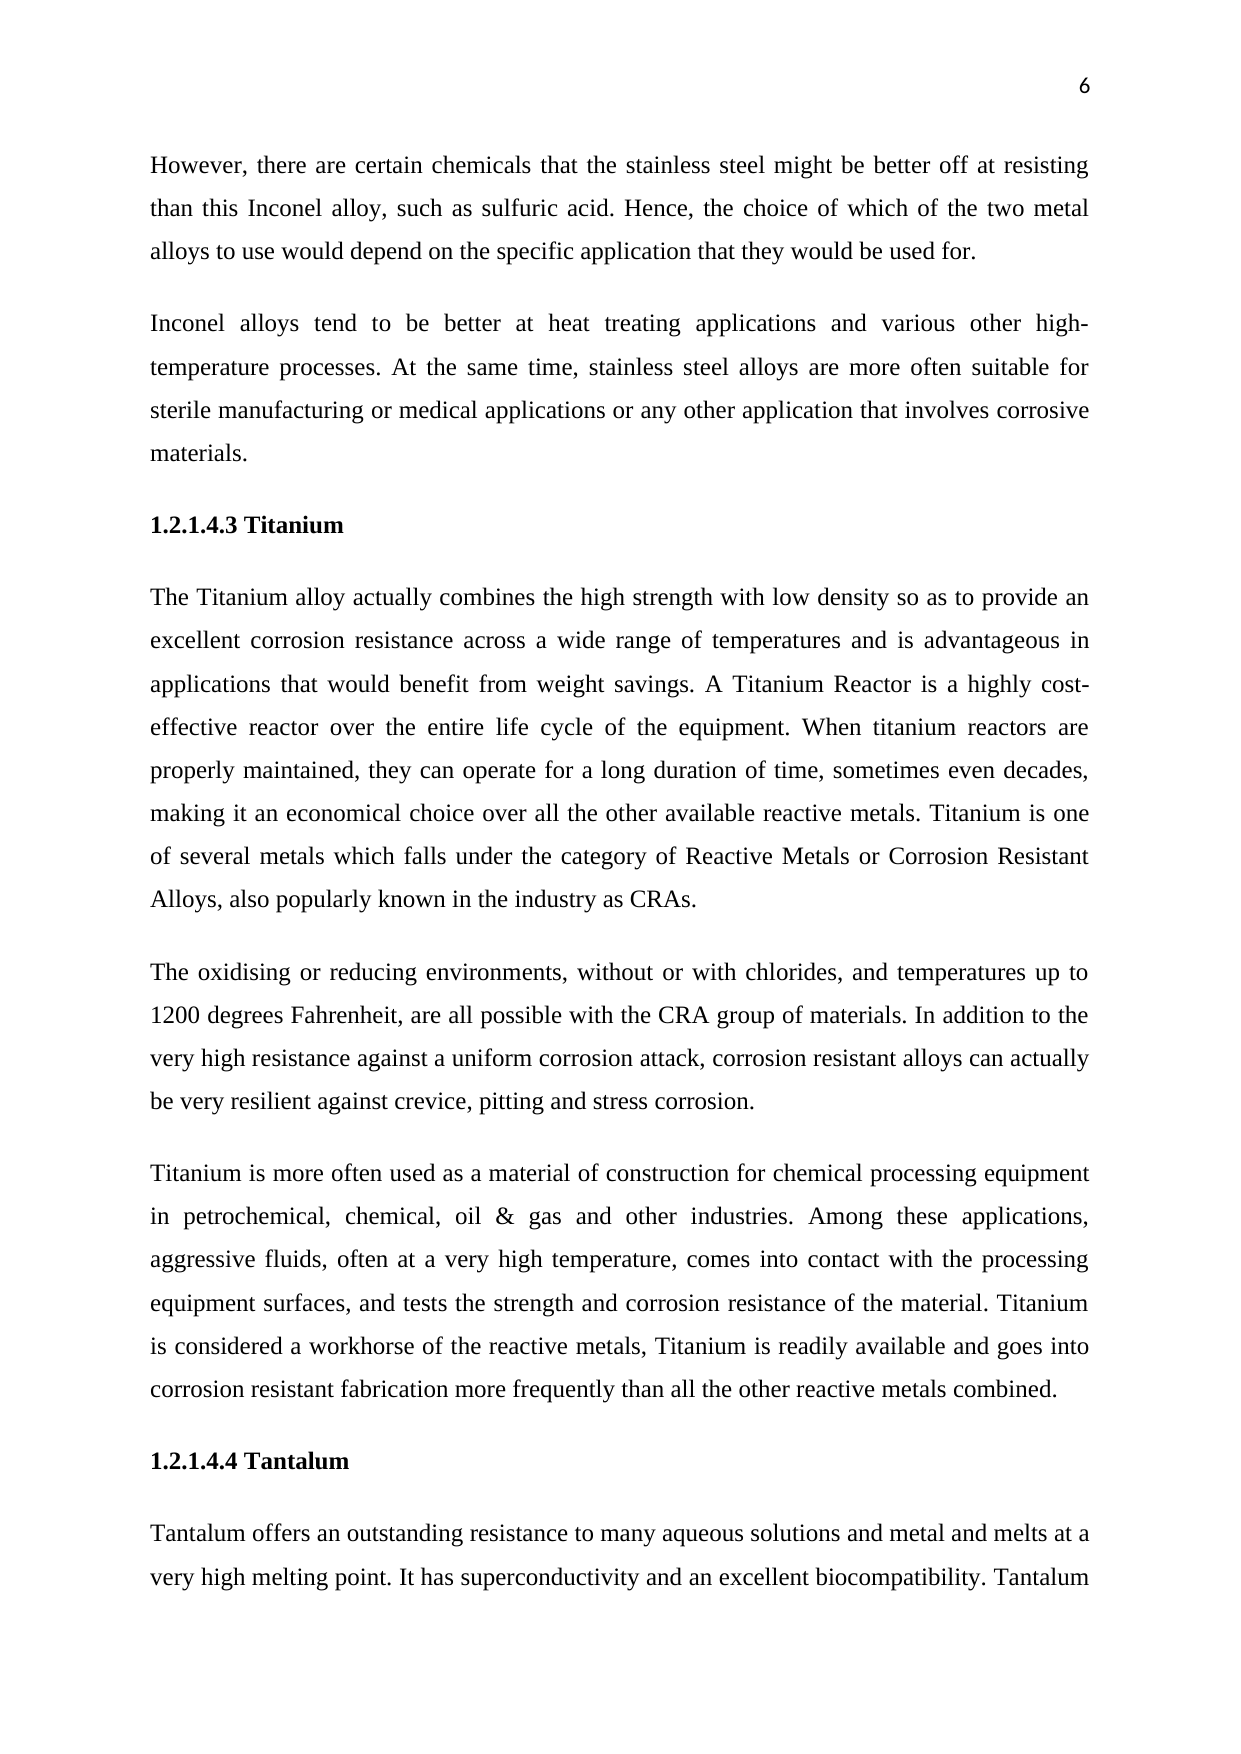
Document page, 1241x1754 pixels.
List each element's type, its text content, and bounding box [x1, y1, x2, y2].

text However, there are certain chemicals that the stainless steel might be better off at resisting than this Inconel alloy, such as sulfuric acid. Hence, the choice of which of the two metal alloys to use would depend on the specific application that they would be used for. [150, 150, 1090, 265]
text 1.2.1.4.4 Tantalum [150, 1446, 1090, 1475]
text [150, 1518, 1090, 1590]
text 1.2.1.4.3 Titanium [150, 510, 1090, 539]
text Inconel alloys tend to be better at heat treating applications and various other high-temperature processes. At the same time, stainless steel alloys are more often suitable for sterile manufacturing or medical applications or any other application that involves corrosive materials. [150, 308, 1090, 467]
text The oxidising or reducing environments, without or with chlorides, and temperatures up to 1200 degrees Fahrenheit, are all possible with the CRA group of materials. In addition to the very high resistance against a uniform corrosion attack, corrosion resistant alloys can actually be very resilient against crevice, pitting and stress corrosion. [150, 957, 1090, 1115]
text Titanium is more often used as a material of construction for chemical processing equipment in petrochemical, chemical, oil & gas and other industries. Among these applications, aggressive fluids, often at a very high temperature, comes into contact with the processing equipment surfaces, and tests the strength and corrosion resistance of the material. Titanium is considered a workhorse of the reactive metals, Titanium is readily available and goes into corrosion resistant fabrication more frequently than all the other reactive metals combined. [150, 1158, 1090, 1403]
text The Titanium alloy actually combines the high strength with low density so as to provide an excellent corrosion resistance across a wide range of temperatures and is advantageous in applications that would benefit from weight savings. A Titanium Reactor is a highly cost-effective reactor over the entire life cycle of the equipment. When titanium reactors are properly maintained, they can operate for a long duration of time, sometimes even decades, making it an economical choice over all the other available reactive metals. Titanium is one of several metals which falls under the category of Reactive Metals or Corrosion Resistant Alloys, also popularly known in the industry as CRAs. [150, 582, 1090, 913]
